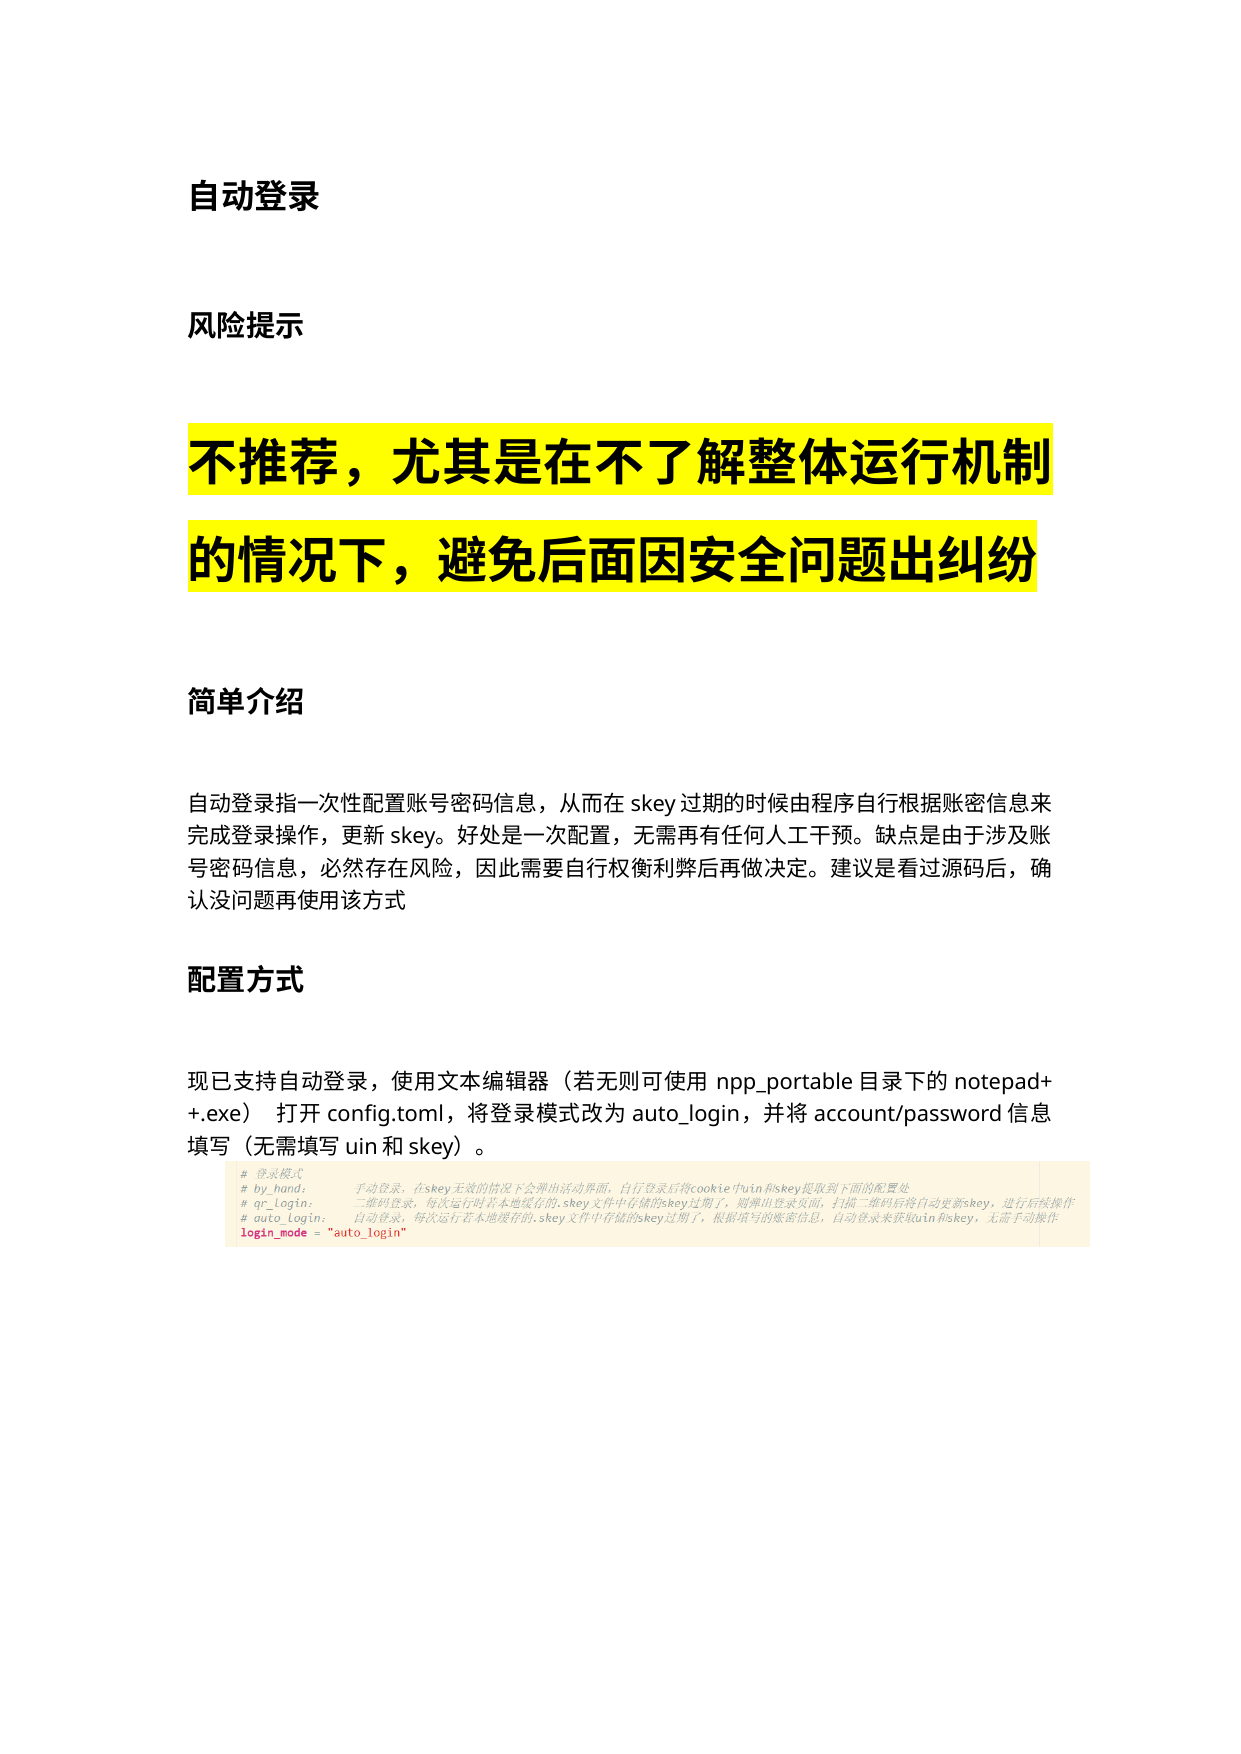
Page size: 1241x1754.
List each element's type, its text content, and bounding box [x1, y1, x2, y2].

subtitle 配置方式 [187, 945, 1053, 1010]
text 不推荐，尤其是在不了解整体运行机制的情况下，避免后面因安全问题出纠纷 [187, 410, 1053, 605]
text 自动登录指一次性配置账号密码信息，从而在skey过期的时候由程序自行根据账密信息来完成登录操作，更新skey。好处是一次配置，无需再有任何人工干预。缺点是由于涉及账号密码信息，必然存在风险，因此需要自行权衡利弊后再做决定。建议是看过源码后，确认没问题再使用该方式 [187, 786, 1053, 916]
subtitle 自动登录 [187, 162, 1053, 227]
picture [225, 1161, 1091, 1247]
subtitle 风险提示 [187, 291, 1053, 356]
text 现已支持自动登录，使用文本编辑器（若无则可使用npp_portable目录下的notepad++.exe） 打开config.toml，将登录模式改为auto_login，并将account/password信息填写（无需填写uin和skey）。 [187, 1064, 1053, 1161]
subtitle 简单介绍 [187, 667, 1053, 732]
